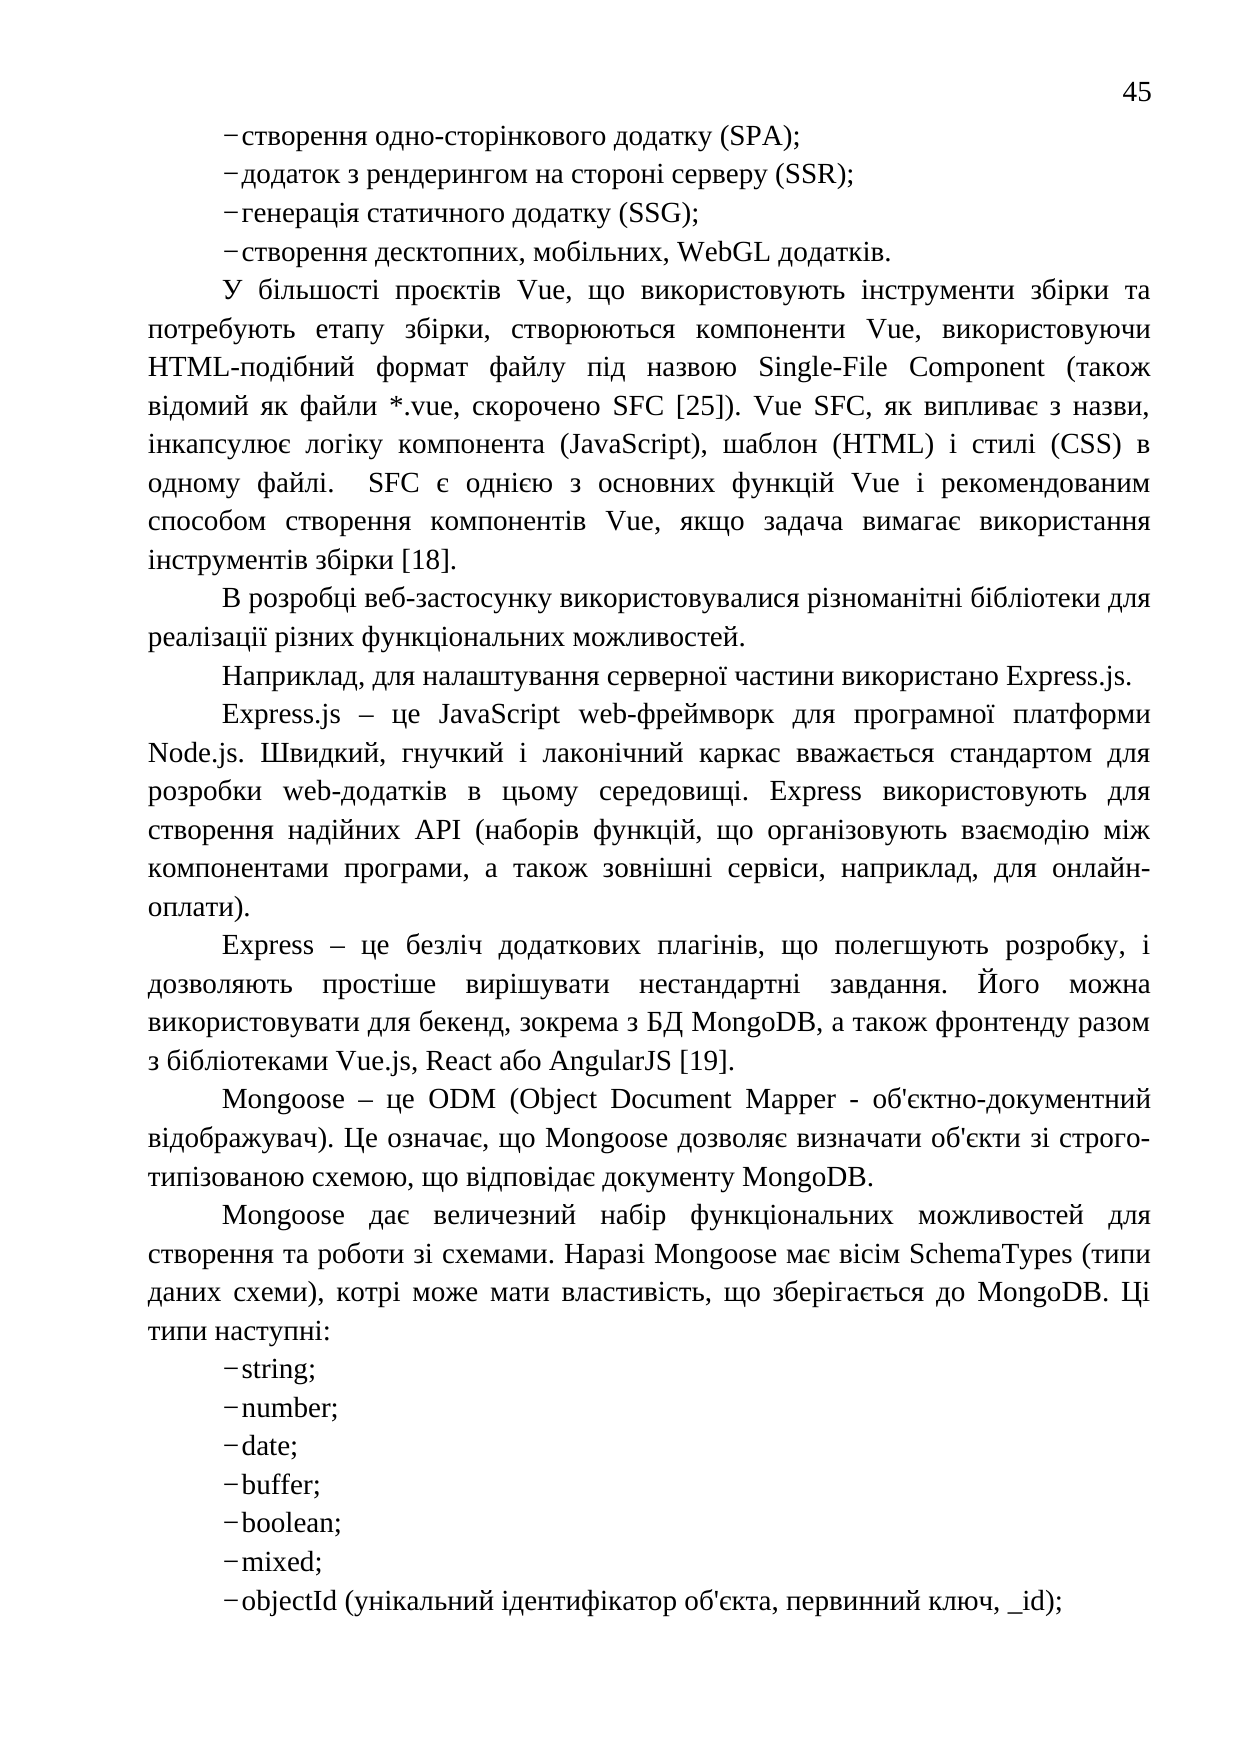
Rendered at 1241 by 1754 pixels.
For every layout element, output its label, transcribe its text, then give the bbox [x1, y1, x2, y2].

text У більшості проєктів Vue, що використовують інструменти збірки та потребують етапу збірки, створюються компоненти Vue, використовуючи HTML-подібний формат файлу під назвою Single-File Component (також відомий як файли *.vue, скорочено SFC [25]). Vue SFC, як випливає з назви, інкапсулює логіку компонента (JavaScript), шаблон (HTML) і стилі (CSS) в одному файлі. SFC є однією з основних функцій Vue і рекомендованим способом створення компонентів Vue, якщо задача вимагає використання інструментів збірки [18]. [148, 272, 1152, 576]
list генерація статичного додатку (SSG); [223, 195, 1152, 229]
list string; [223, 1351, 1152, 1385]
list number; [223, 1390, 1152, 1423]
list boolean; [223, 1506, 1152, 1539]
text Наприклад, для налаштування серверної частини використано Express.js. [148, 658, 1152, 691]
list buffer; [223, 1467, 1152, 1501]
list додаток з рендерингом на стороні серверу (SSR); [223, 157, 1152, 190]
text Mongoose – це ODM (Object Document Mapper - об'єктно-документний відображувач). Це означає, що Mongoose дозволяє визначати об'єкти зі строго-типізованою схемою, що відповідає документу MongoDB. [148, 1082, 1152, 1192]
list створення десктопних, мобільних, WebGL додатків. [223, 234, 1152, 267]
list створення одно-сторінкового додатку (SPA); [223, 118, 1152, 152]
list date; [223, 1428, 1152, 1462]
text Express.js – це JavaScript web-фреймворк для програмної платформи Node.js. Швидкий, гнучкий і лаконічний каркас вважається стандартом для розробки web-додатків в цьому середовищі. Express використовують для створення надійних API (наборів функцій, що організовують взаємодію між компонентами програми, а також зовнішні сервіси, наприклад, для онлайн-оплати). [148, 696, 1152, 922]
text Mongoose дає величезний набір функціональних можливостей для створення та роботи зі схемами. Наразі Mongoose має вісім SchemaTypes (типи даних схеми), котрі може мати властивість, що зберігається до MongoDB. Ці типи наступні: [148, 1197, 1152, 1346]
text Express – це безліч додаткових плагінів, що полегшують розробку, і дозволяють простіше вирішувати нестандартні завдання. Його можна використовувати для бекенд, зокрема з БД MongoDB, а також фронтенду разом з бібліотеками Vue.js, React або AngularJS [19]. [148, 927, 1152, 1077]
list mixed; [223, 1544, 1152, 1578]
list objectId (унікальний ідентифікатор об'єкта, первинний ключ, _id); [223, 1583, 1152, 1616]
text В розробці веб-застосунку використовувалися різноманітні бібліотеки для реалізації різних функціональних можливостей. [148, 581, 1152, 653]
